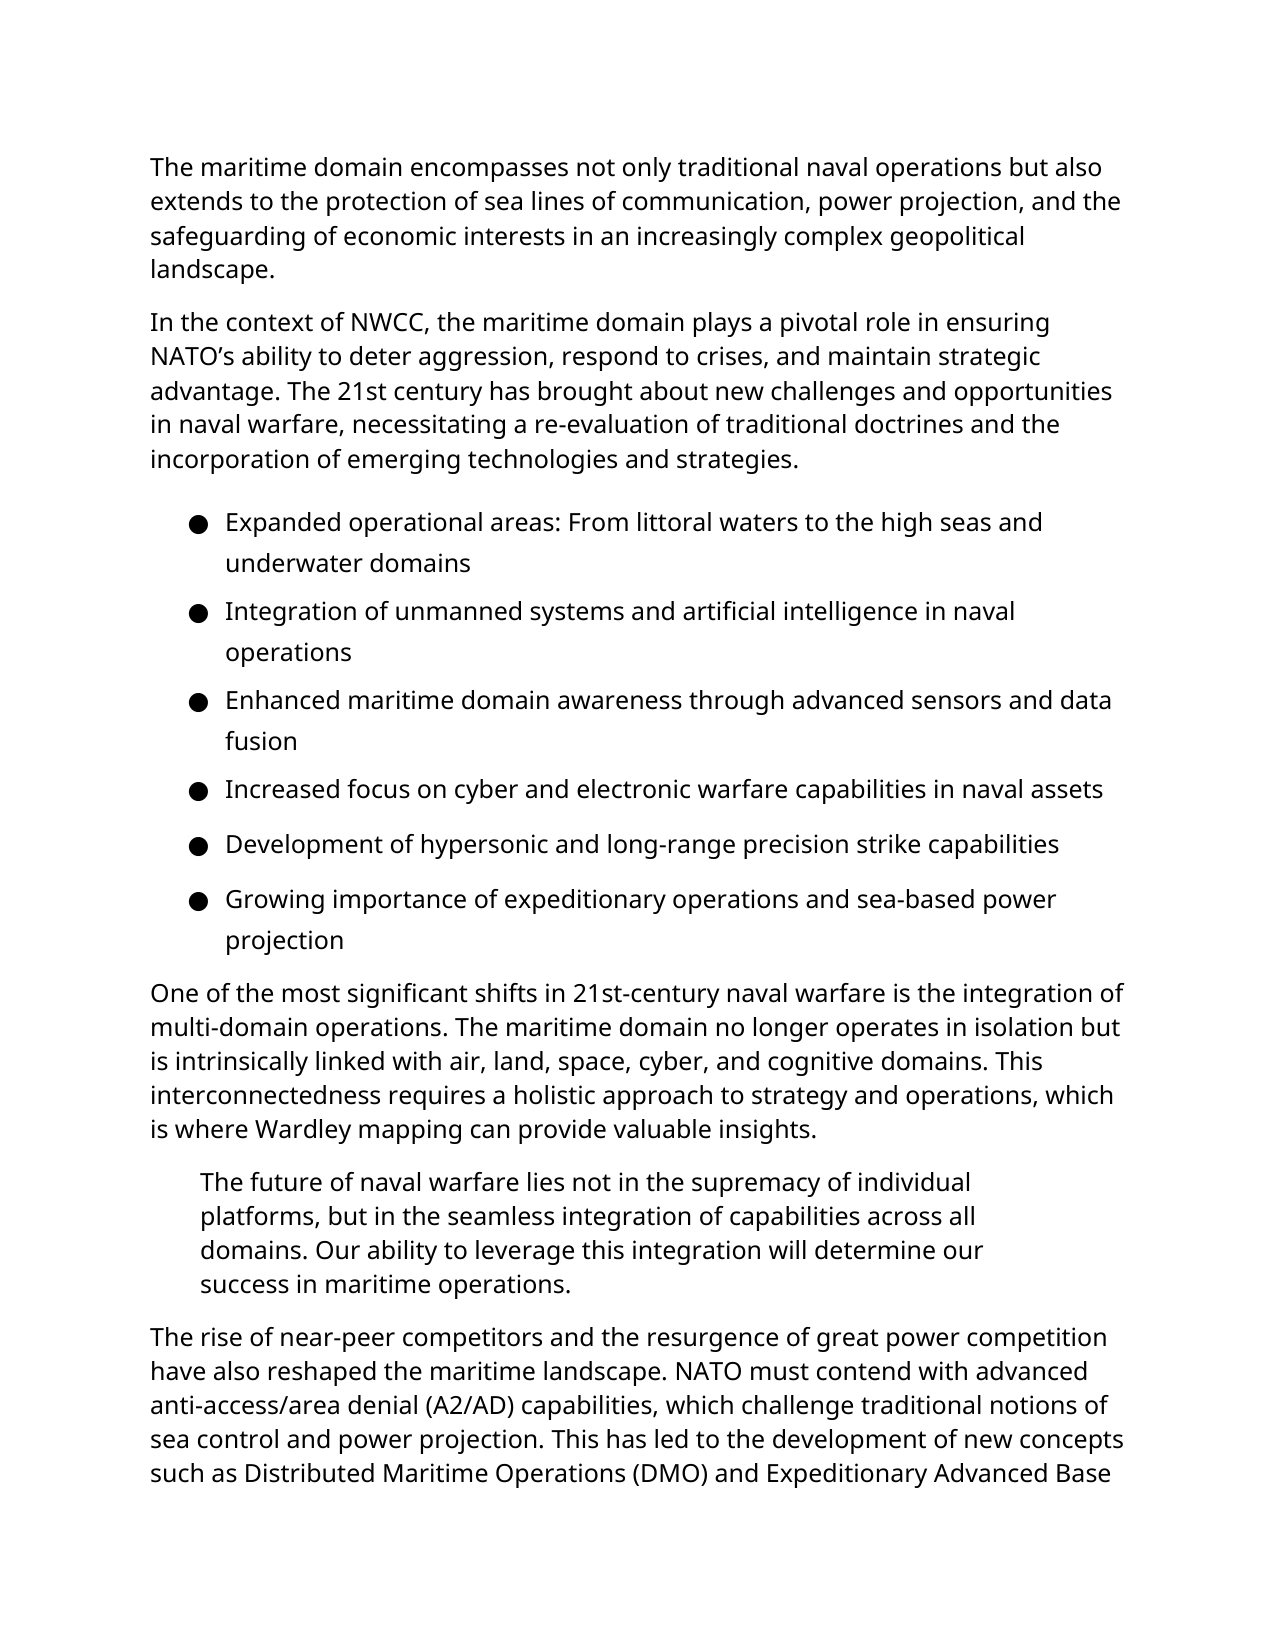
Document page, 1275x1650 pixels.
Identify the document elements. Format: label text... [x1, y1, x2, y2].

text In the context of NWCC, the maritime domain plays a pivotal role in ensuring NATO’s ability to deter aggression, respond to crises, and maintain strategic advantage. The 21st century has brought about new challenges and opportunities in naval warfare, necessitating a re-evaluation of traditional doctrines and the incorporation of emerging technologies and strategies. [150, 305, 1125, 475]
list Growing importance of expeditionary operations and sea-based power projection [187, 871, 1125, 957]
list Development of hypersonic and long-range precision strike capabilities [187, 816, 1125, 867]
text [150, 150, 1125, 286]
list Enhanced maritime domain awareness through advanced sensors and data fusion [187, 672, 1125, 757]
list Increased focus on cyber and electronic warfare capabilities in naval assets [187, 761, 1125, 812]
text One of the most significant shifts in 21st-century naval warfare is the integration of multi-domain operations. The maritime domain no longer operates in isolation but is intrinsically linked with air, land, space, cyber, and cognitive domains. This interconnectedness requires a holistic approach to strategy and operations, which is where Wardley mapping can provide valuable insights. [150, 975, 1125, 1146]
text The future of naval warfare lies not in the supremacy of individual platforms, but in the seamless integration of capabilities across all domains. Our ability to leverage this integration will determine our success in maritime operations. [200, 1164, 1075, 1301]
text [150, 1319, 1125, 1490]
list Integration of unmanned systems and artificial intelligence in naval operations [187, 583, 1125, 668]
list Expanded operational areas: From littoral waters to the high seas and underwater domains [187, 494, 1125, 579]
